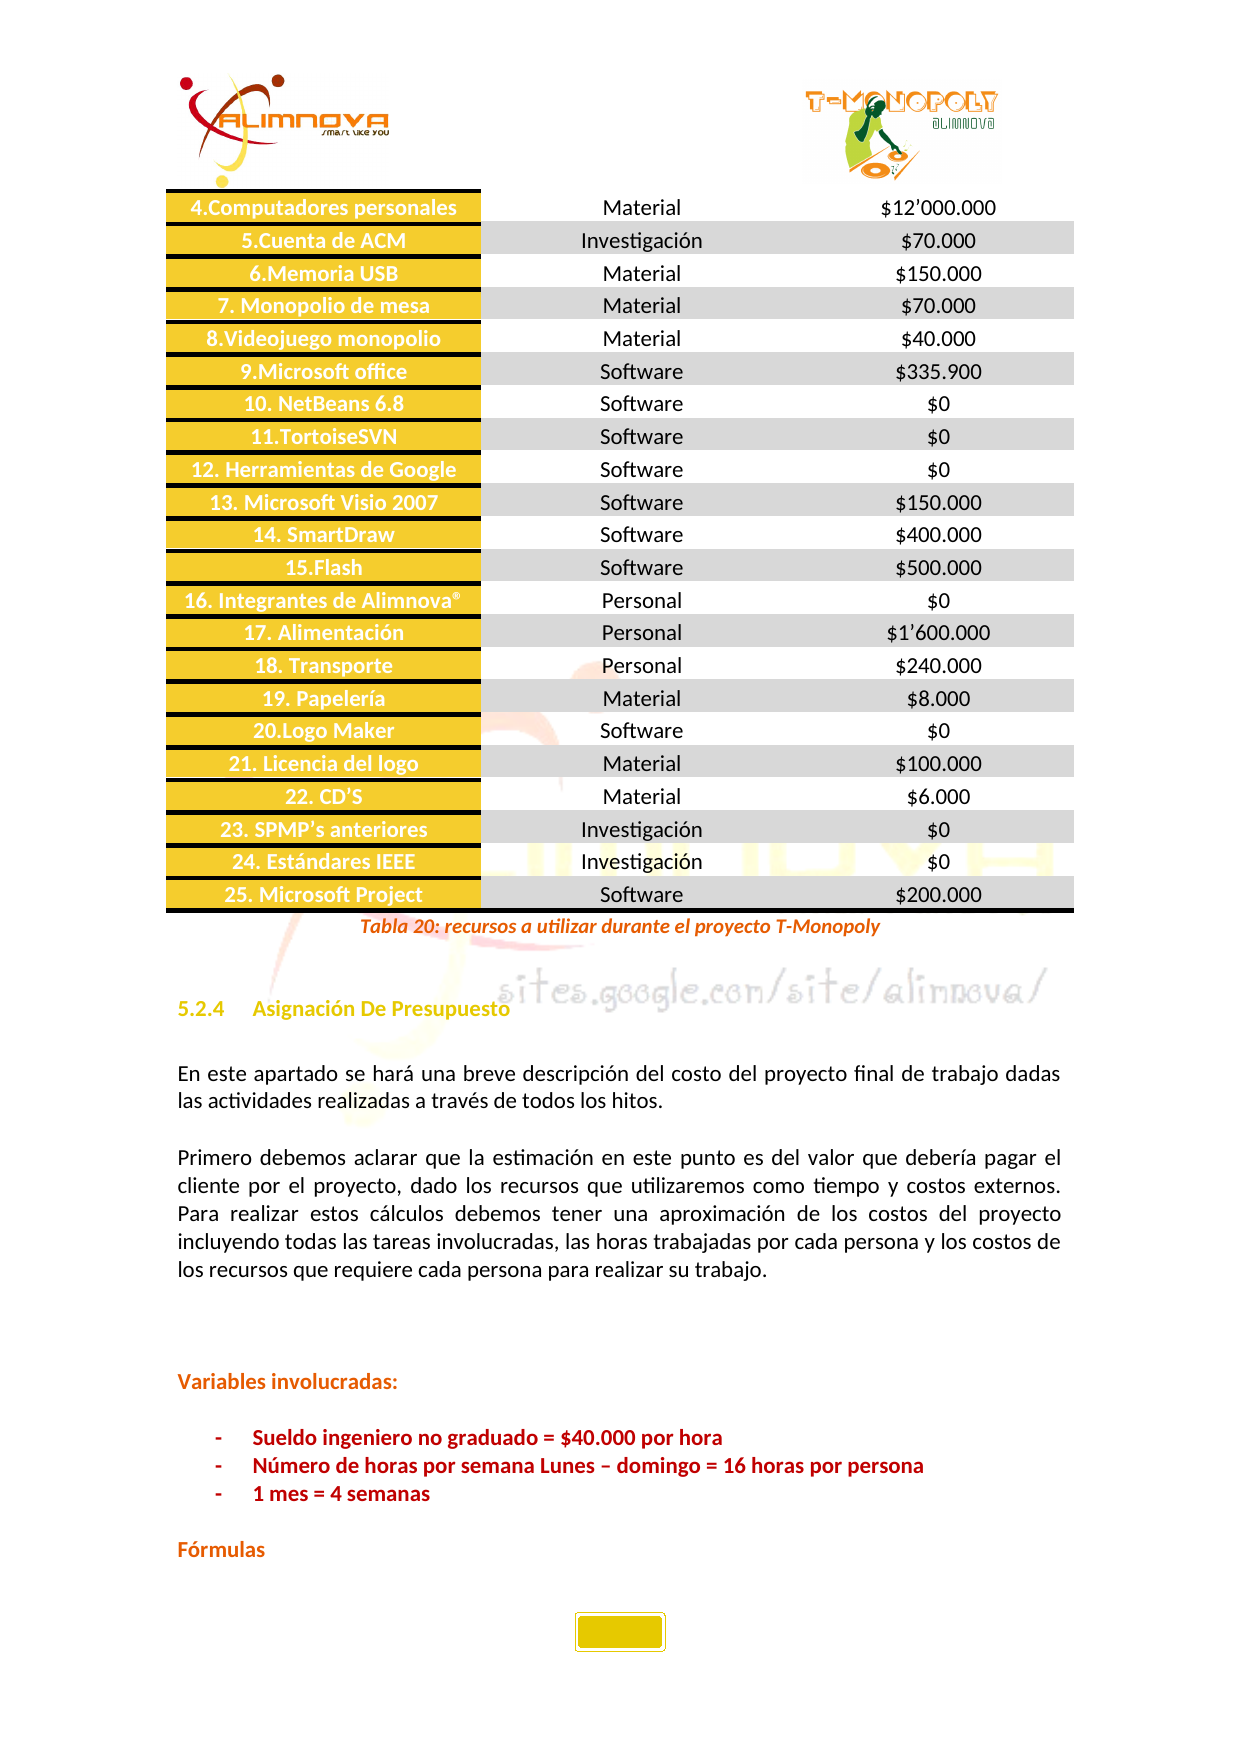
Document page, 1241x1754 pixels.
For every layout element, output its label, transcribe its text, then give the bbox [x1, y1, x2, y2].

table_cell Investigación [481, 810, 802, 843]
text Tabla 20: recursos a utilizar durante el proyecto T-Monopoly [177, 913, 1063, 938]
list Sueldo ingeniero no graduado = $40.000 por hora [215, 1423, 1063, 1451]
table_cell 10. NetBeans 6.8 [166, 390, 481, 418]
table_cell Software [481, 352, 802, 385]
table_cell 18. Transporte [166, 651, 481, 679]
table_cell Software [481, 876, 802, 908]
table_cell 5.Cuenta de ACM [166, 226, 481, 254]
table_cell Material [481, 254, 802, 287]
table_cell Investigación [481, 843, 802, 876]
picture [177, 73, 389, 189]
table_cell $150.000 [802, 254, 1074, 287]
table_cell Material [481, 679, 802, 712]
table_cell $500.000 [802, 549, 1074, 581]
table_cell Material [481, 189, 802, 221]
table_cell Material [481, 745, 802, 777]
table_cell $12’000.000 [802, 189, 1074, 221]
table_cell Software [481, 450, 802, 483]
table_cell $0 [802, 385, 1074, 418]
table_cell Software [481, 712, 802, 745]
text Variables involucradas: [177, 1367, 1063, 1395]
table_cell $70.000 [802, 221, 1074, 254]
table_cell 15.Flash [166, 553, 481, 581]
table_cell 6.Memoria USB [166, 259, 481, 287]
table_cell 21. Licencia del logo [166, 750, 481, 777]
table_cell $200.000 [802, 876, 1074, 908]
table_cell $0 [802, 450, 1074, 483]
table_cell $0 [802, 810, 1074, 843]
picture [802, 79, 1002, 184]
table_cell Personal [481, 647, 802, 679]
table_cell $100.000 [802, 745, 1074, 777]
table_cell 17. Alimentación [166, 619, 481, 647]
table_cell $1’600.000 [802, 614, 1074, 647]
table_cell 20.Logo Maker [166, 717, 481, 745]
table_cell $40.000 [802, 320, 1074, 352]
table_cell 23. SPMP’s anteriores [166, 815, 481, 843]
table_cell Investigación [481, 221, 802, 254]
table_cell 13. Microsoft Visio 2007 [166, 488, 481, 516]
table_cell Material [481, 778, 802, 810]
table_cell 8.Videojuego monopolio [166, 324, 481, 352]
table_cell $150.000 [802, 483, 1074, 516]
table_cell $0 [802, 712, 1074, 745]
table_cell Personal [481, 581, 802, 614]
table_cell 22. CD’S [166, 782, 481, 810]
table_cell $335.900 [802, 352, 1074, 385]
table_cell Software [481, 385, 802, 418]
table_cell Personal [481, 614, 802, 647]
table_cell $6.000 [802, 778, 1074, 810]
table_cell $0 [802, 843, 1074, 876]
table_cell 25. Microsoft Project [166, 880, 481, 908]
table_cell 7. Monopolio de mesa [166, 292, 481, 319]
table_cell 14. SmartDraw [166, 521, 481, 548]
table_cell $70.000 [802, 287, 1074, 319]
table_cell 24. Estándares IEEE [166, 848, 481, 876]
table_cell Software [481, 483, 802, 516]
text En este apartado se hará una breve descripción del costo del proyecto final de trabajo dadas las actividades realizadas a través de todos los hitos. [177, 1059, 1063, 1115]
list Número de horas por semana Lunes – domingo = 16 horas por persona [215, 1451, 1063, 1479]
text Fórmulas [177, 1535, 1063, 1563]
table_cell 11.TortoiseSVN [166, 422, 481, 450]
table_cell 19. Papelería [166, 684, 481, 712]
text Primero debemos aclarar que la estimación en este punto es del valor que debería pagar el cliente por el proyecto, dado los recursos que utilizaremos como tiempo y costos externos. Para realizar estos cálculos debemos tener una aproximación de los costos del proyecto incluyendo todas las tareas involucradas, las horas trabajadas por cada persona y los costos de los recursos que requiere cada persona para realizar su trabajo. [177, 1143, 1063, 1283]
subtitle Asignación De Presupuesto [177, 994, 1063, 1022]
table_cell 4.Computadores personales [166, 193, 481, 221]
table_cell $8.000 [802, 679, 1074, 712]
table_cell Software [481, 418, 802, 450]
list 1 mes = 4 semanas [215, 1479, 1063, 1507]
table_cell $0 [802, 581, 1074, 614]
table_cell Material [481, 320, 802, 352]
table_cell Software [481, 516, 802, 548]
table_cell $400.000 [802, 516, 1074, 548]
table_cell $240.000 [802, 647, 1074, 679]
table_cell 12. Herramientas de Google [166, 455, 481, 483]
table_cell $0 [802, 418, 1074, 450]
table_cell 9.Microsoft office [166, 357, 481, 385]
table_cell Software [481, 549, 802, 581]
table_cell Material [481, 287, 802, 319]
table_cell 16. Integrantes de Alimnova® [166, 586, 481, 614]
